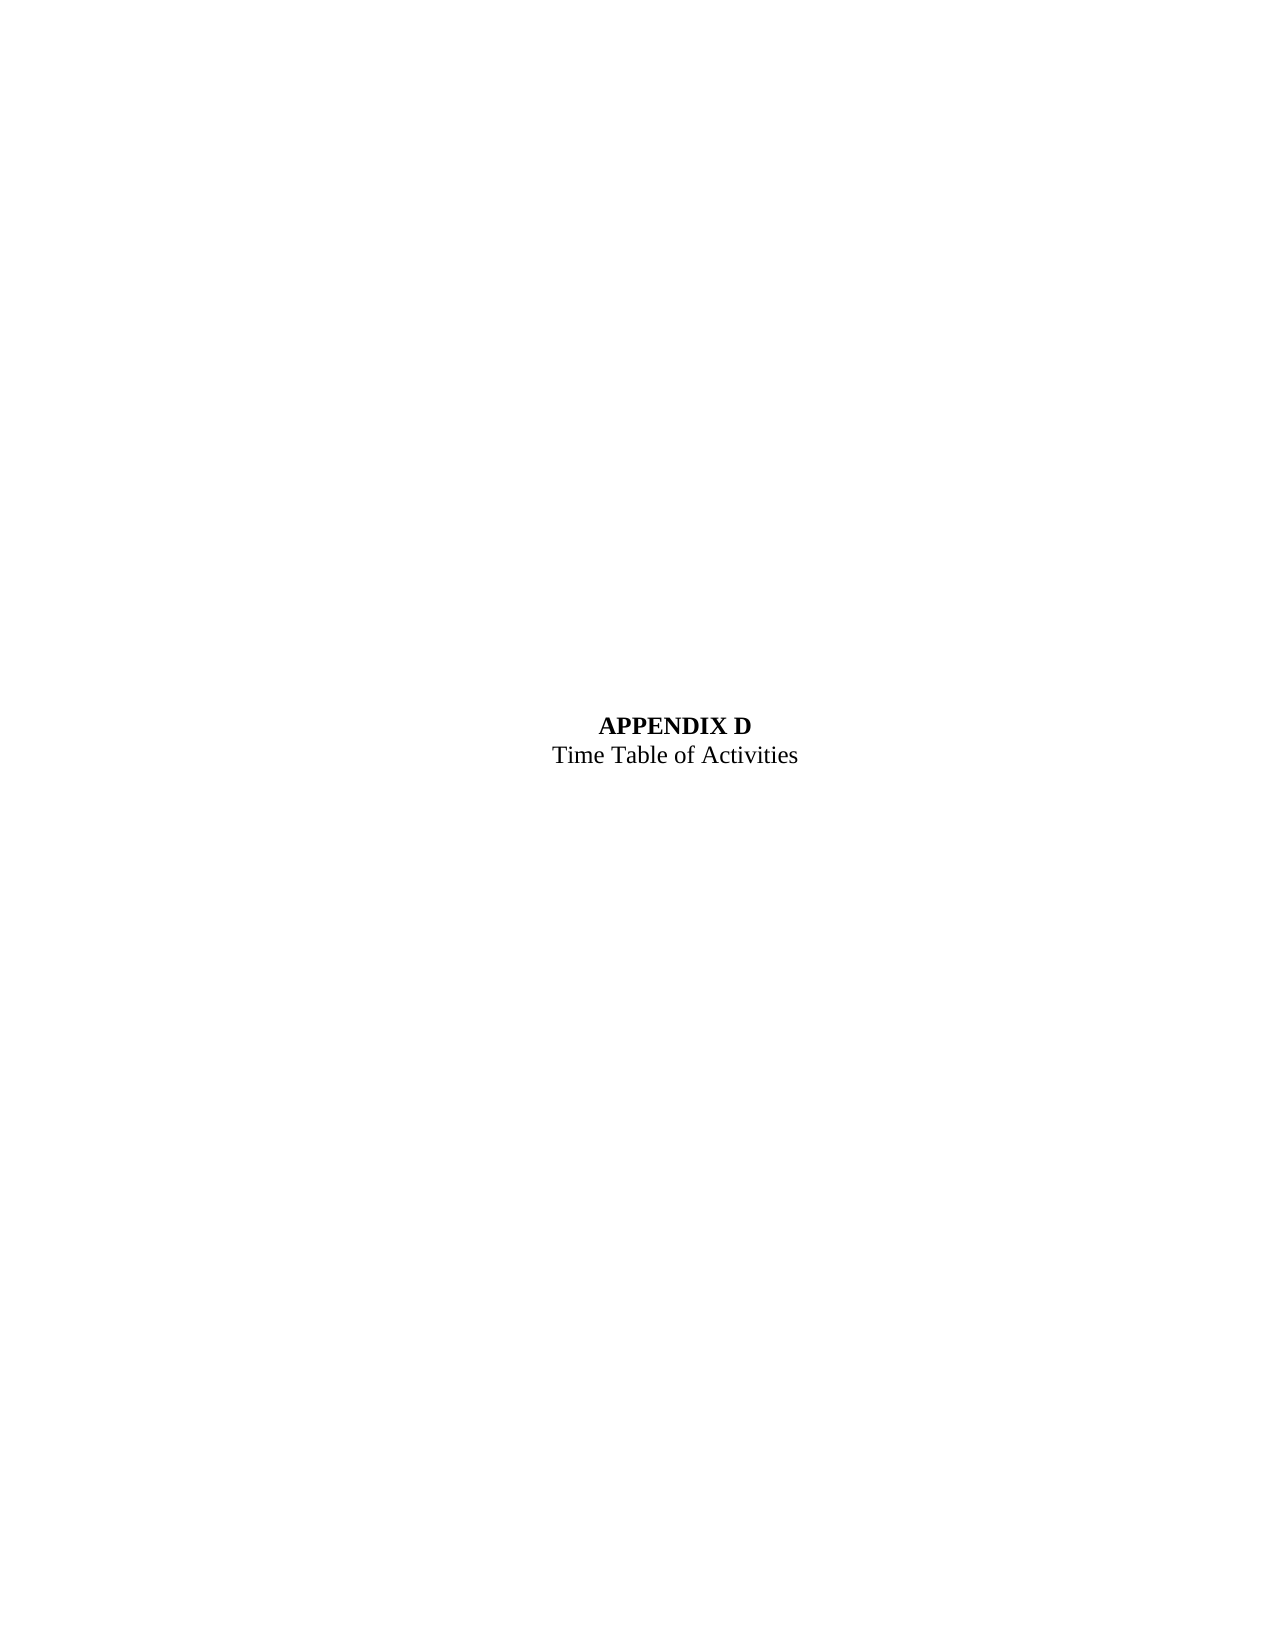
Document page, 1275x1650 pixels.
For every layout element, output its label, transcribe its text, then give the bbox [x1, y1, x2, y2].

text Time Table of Activities [225, 740, 1125, 769]
text APPENDIX D [225, 711, 1125, 740]
